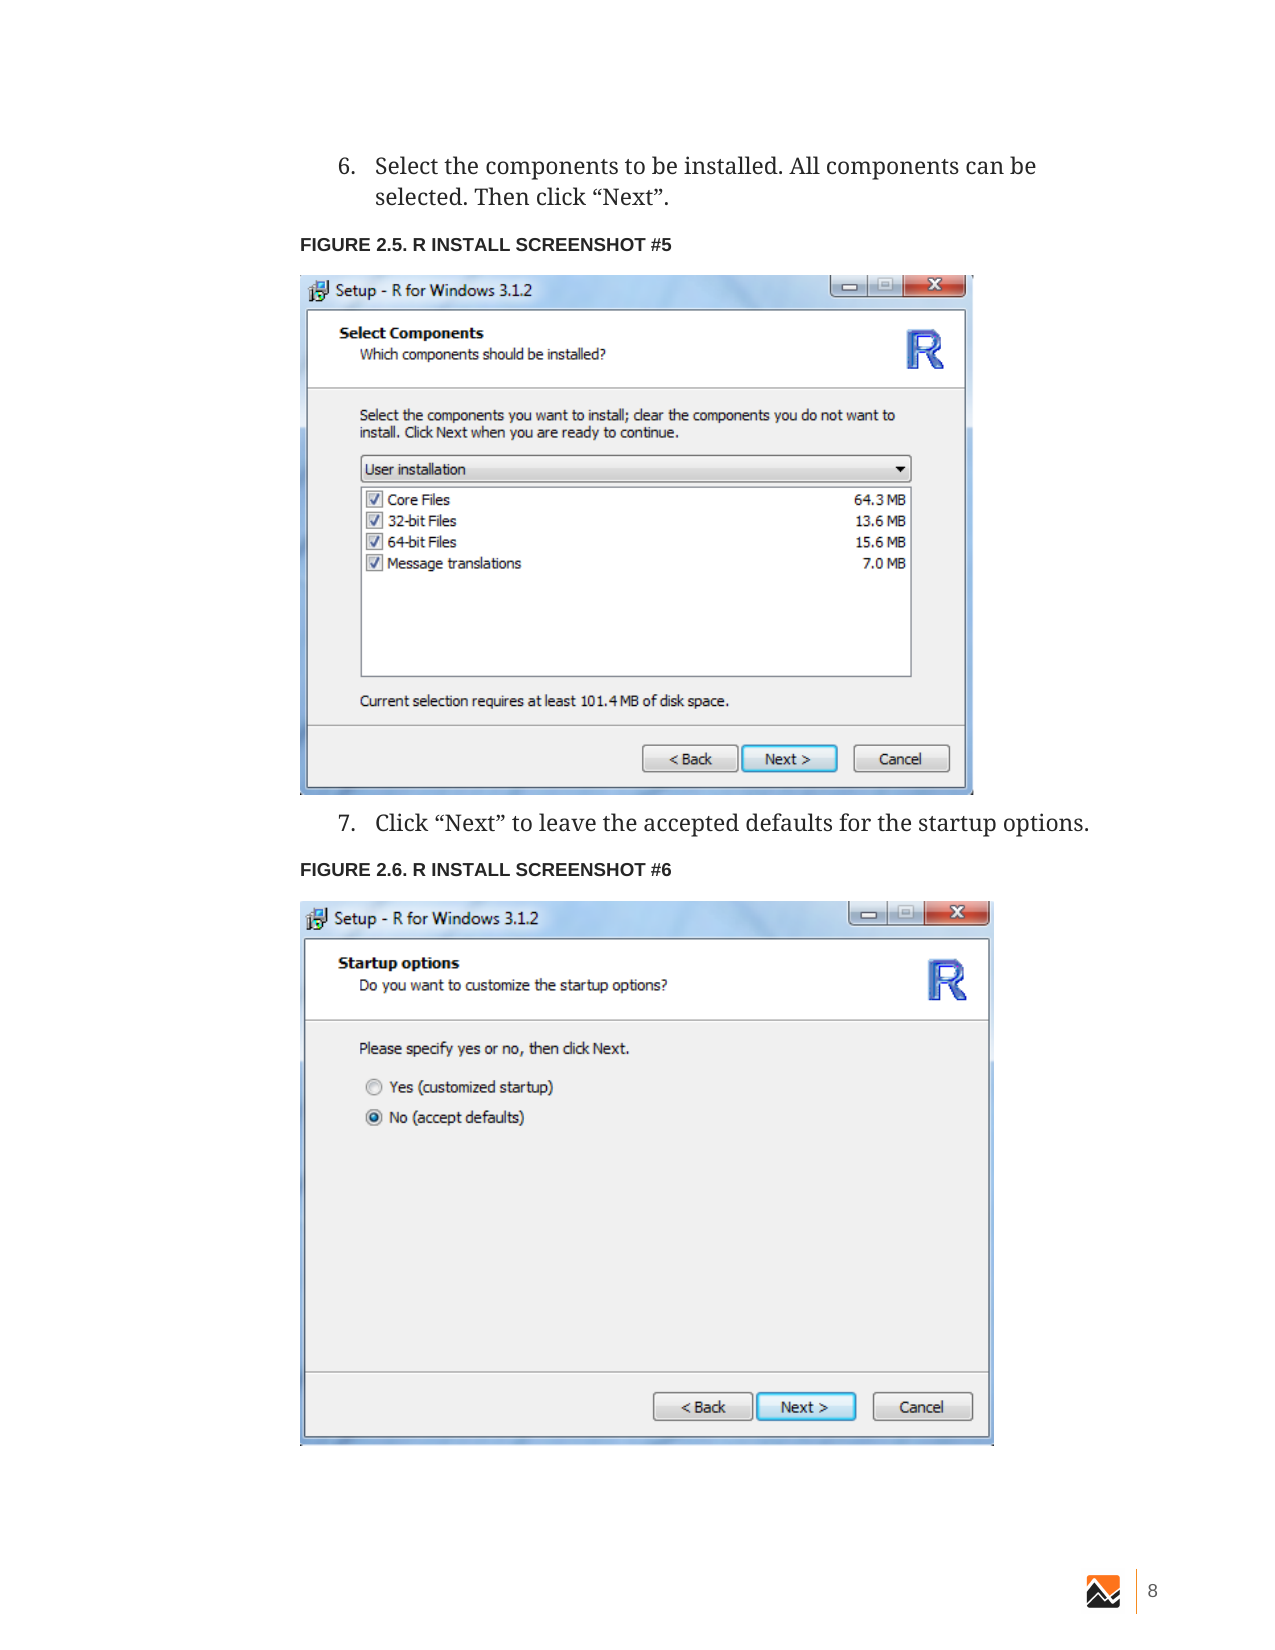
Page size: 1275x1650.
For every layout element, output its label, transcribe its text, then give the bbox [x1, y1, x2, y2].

text Figure 2.5. R Install Screenshot #5 [300, 233, 1125, 255]
picture [1080, 1568, 1125, 1614]
list Select the components to be installed. All components can be selected. Then click “Next”. [337, 150, 1125, 212]
picture [300, 901, 994, 1446]
text Figure 2.6. R Install Screenshot #6 [300, 859, 1125, 881]
picture [300, 275, 974, 795]
list Click “Next” to leave the accepted defaults for the startup options. [337, 807, 1125, 838]
